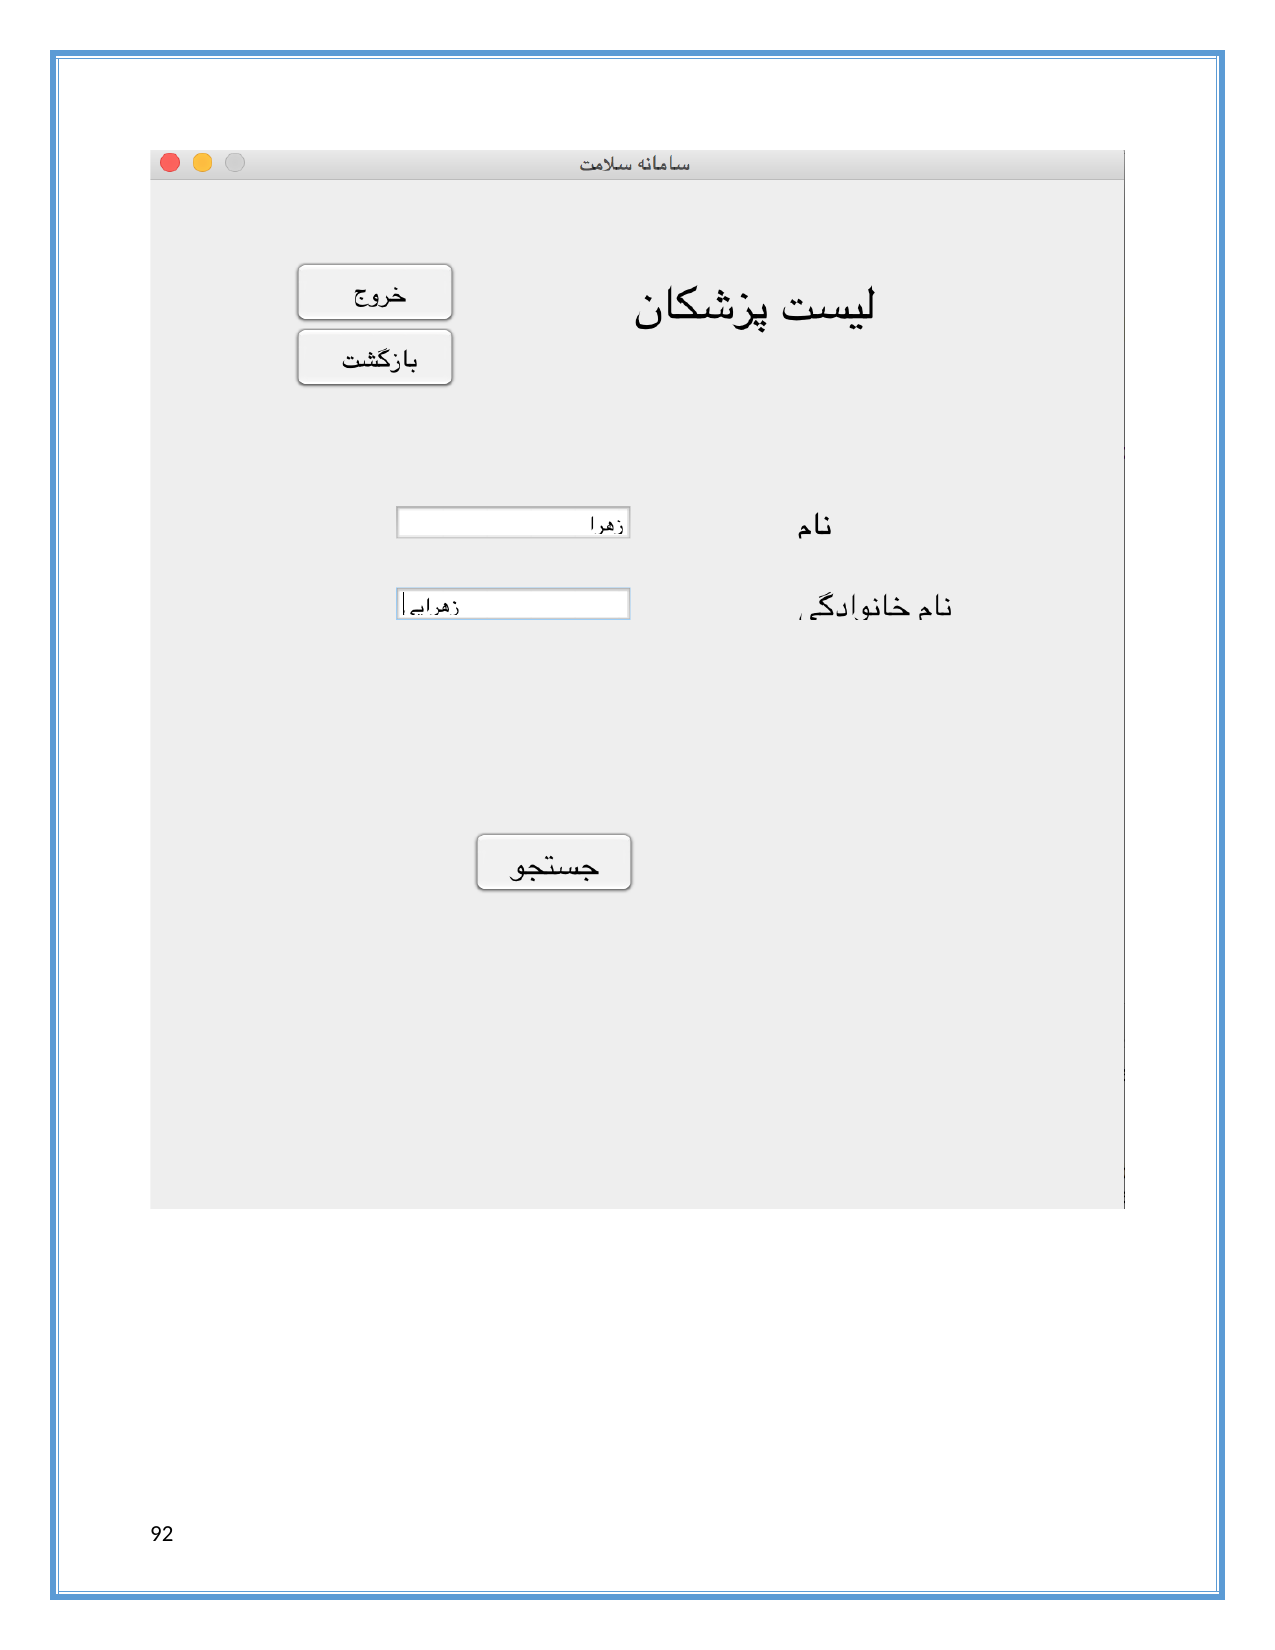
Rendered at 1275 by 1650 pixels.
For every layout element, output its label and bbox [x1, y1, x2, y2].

picture [150, 150, 1125, 1209]
